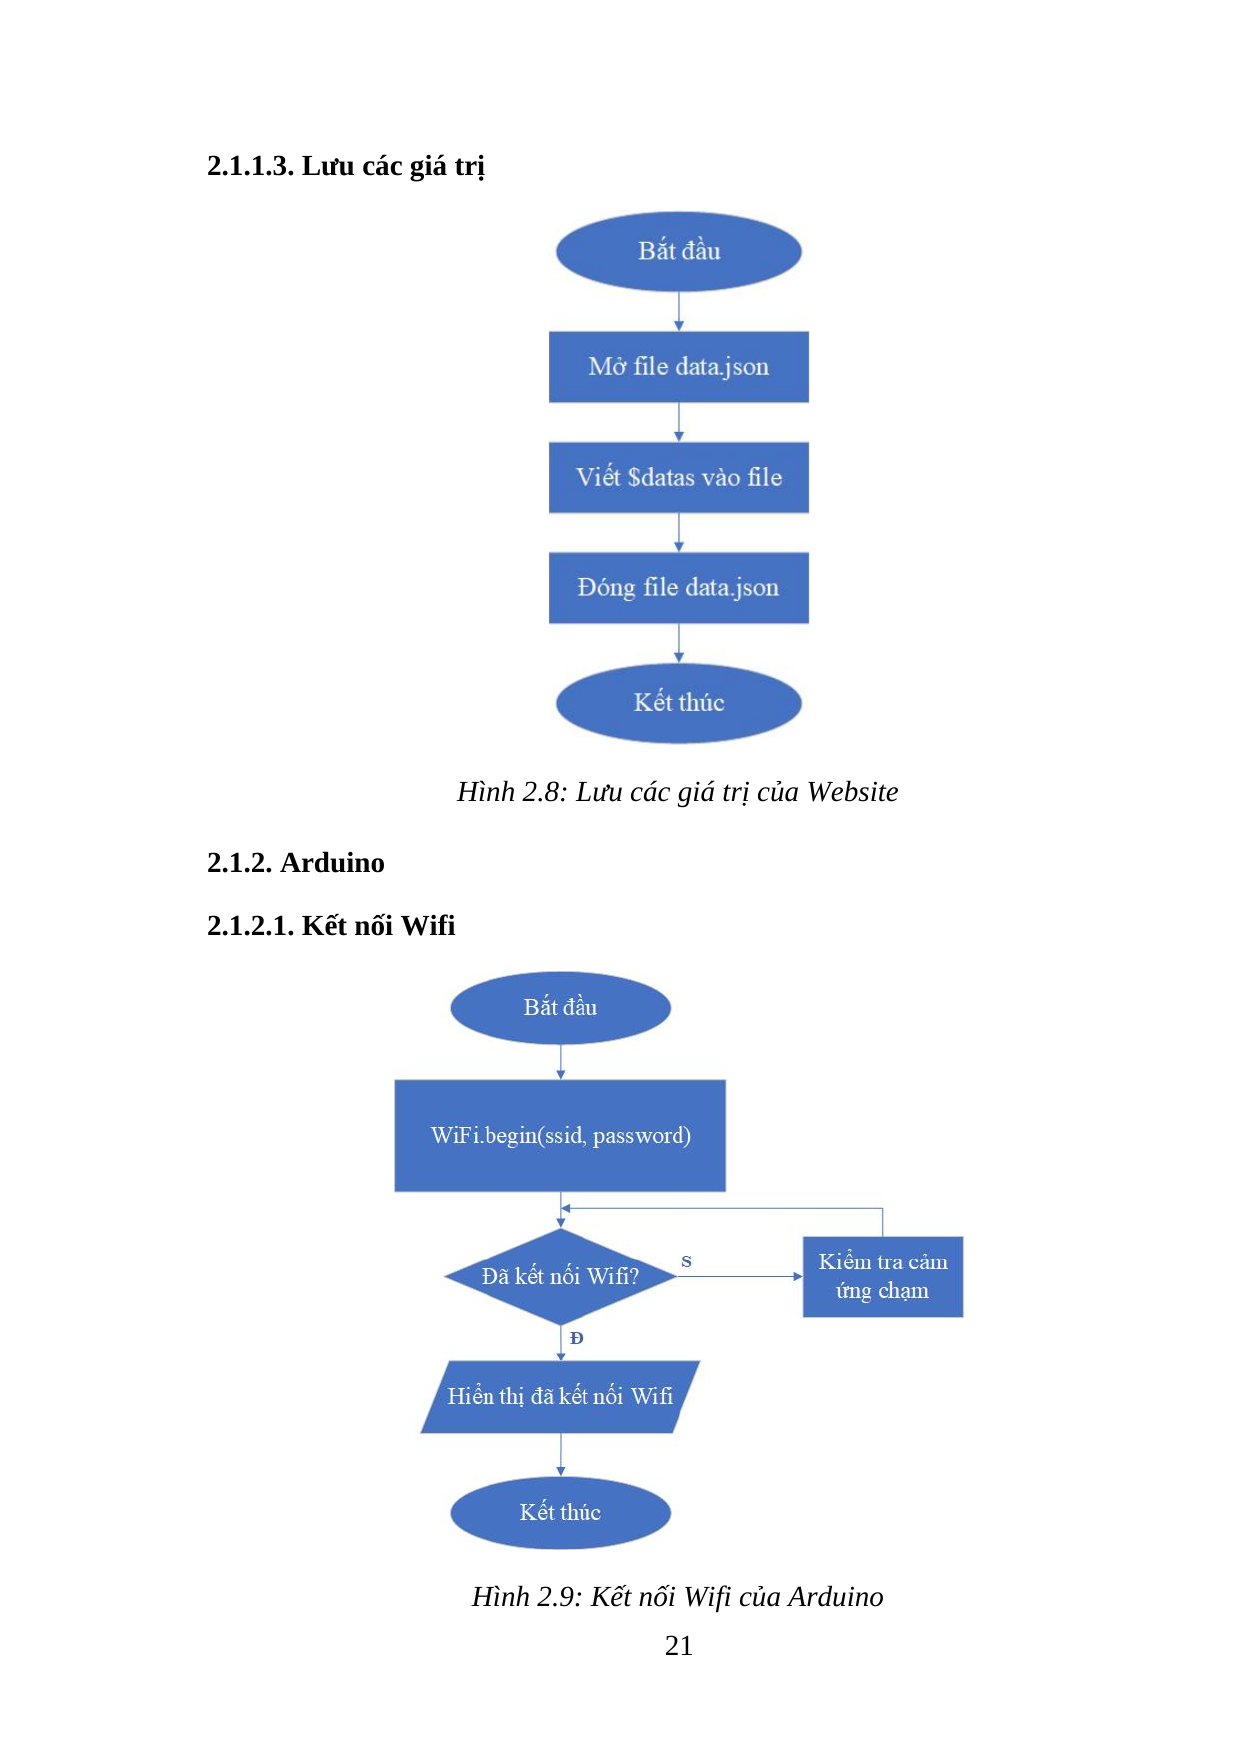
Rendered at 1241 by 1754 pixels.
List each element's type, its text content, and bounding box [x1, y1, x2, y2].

picture [548, 210, 810, 745]
subtitle 2.1.2.1. Kết nối Wifi [207, 908, 1152, 942]
subtitle 2.1.2. Arduino [207, 845, 1152, 879]
picture [393, 971, 966, 1550]
subtitle 2.1.1.3. Lưu các giá trị [207, 148, 1152, 181]
